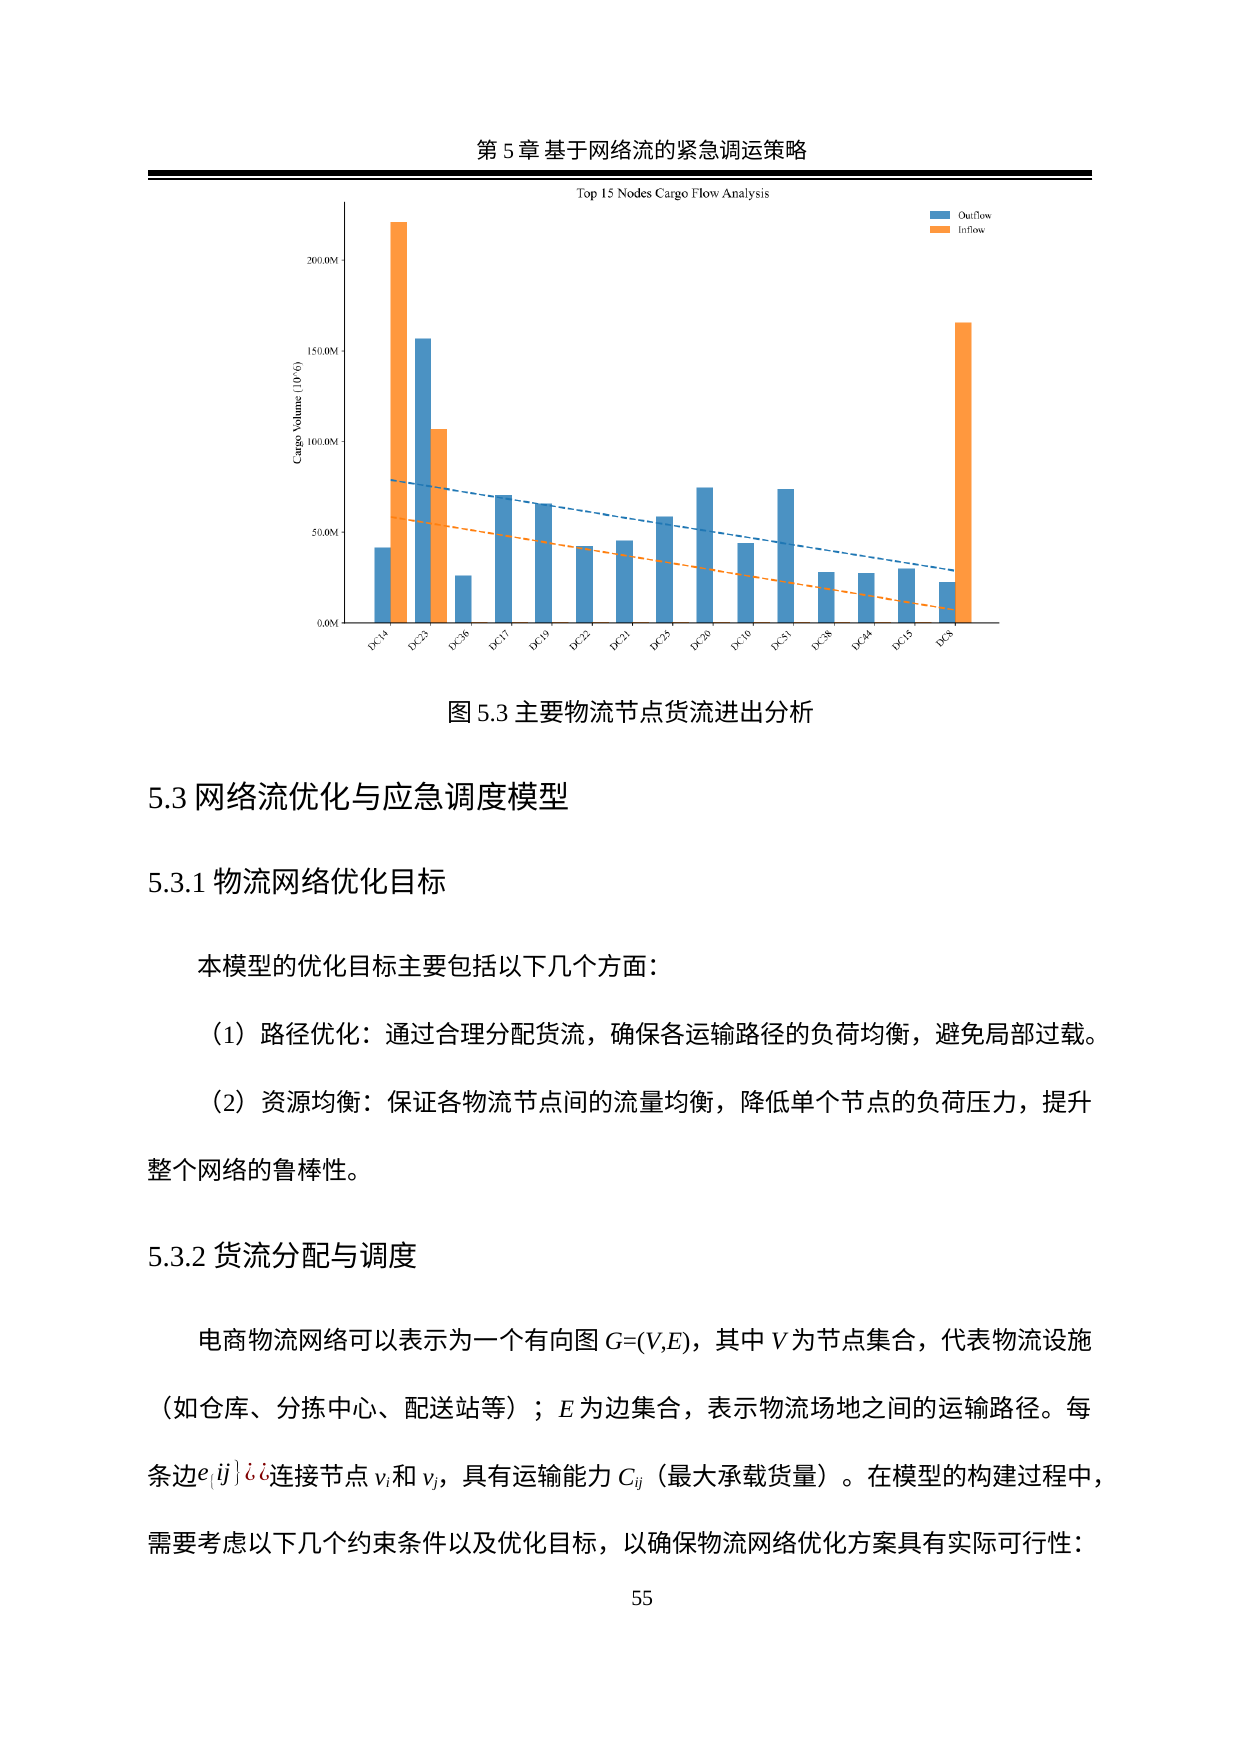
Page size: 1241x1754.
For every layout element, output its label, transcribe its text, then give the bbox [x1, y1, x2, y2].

text （1）路径优化：通过合理分配货流，确保各运输路径的负荷均衡，避免局部过载。 [148, 999, 1092, 1067]
text （2）资源均衡：保证各物流节点间的流量均衡，降低单个节点的负荷压力，提升整个网络的鲁棒性。 [148, 1067, 1092, 1202]
text 5.3.2 货流分配与调度 [148, 1219, 1092, 1287]
text 5.3 网络流优化与应急调度模型 [148, 761, 1092, 829]
text 本模型的优化目标主要包括以下几个方面： [148, 931, 1092, 999]
text 5.3.1 物流网络优化目标 [148, 846, 1092, 914]
text 电商物流网络可以表示为一个有向图G=(V,E)，其中V为节点集合，代表物流设施（如仓库、分拣中心、配送站等）；E为边集合，表示物流场地之间的运输路径。每条边连接节点vi和vj，具有运输能力Cij（最大承载货量）。在模型的构建过程中，需要考虑以下几个约束条件以及优化目标，以确保物流网络优化方案具有实际可行性： [148, 1304, 1092, 1576]
picture [290, 186, 1000, 653]
text 图5.3 主要物流节点货流进出分析 [148, 676, 1092, 744]
